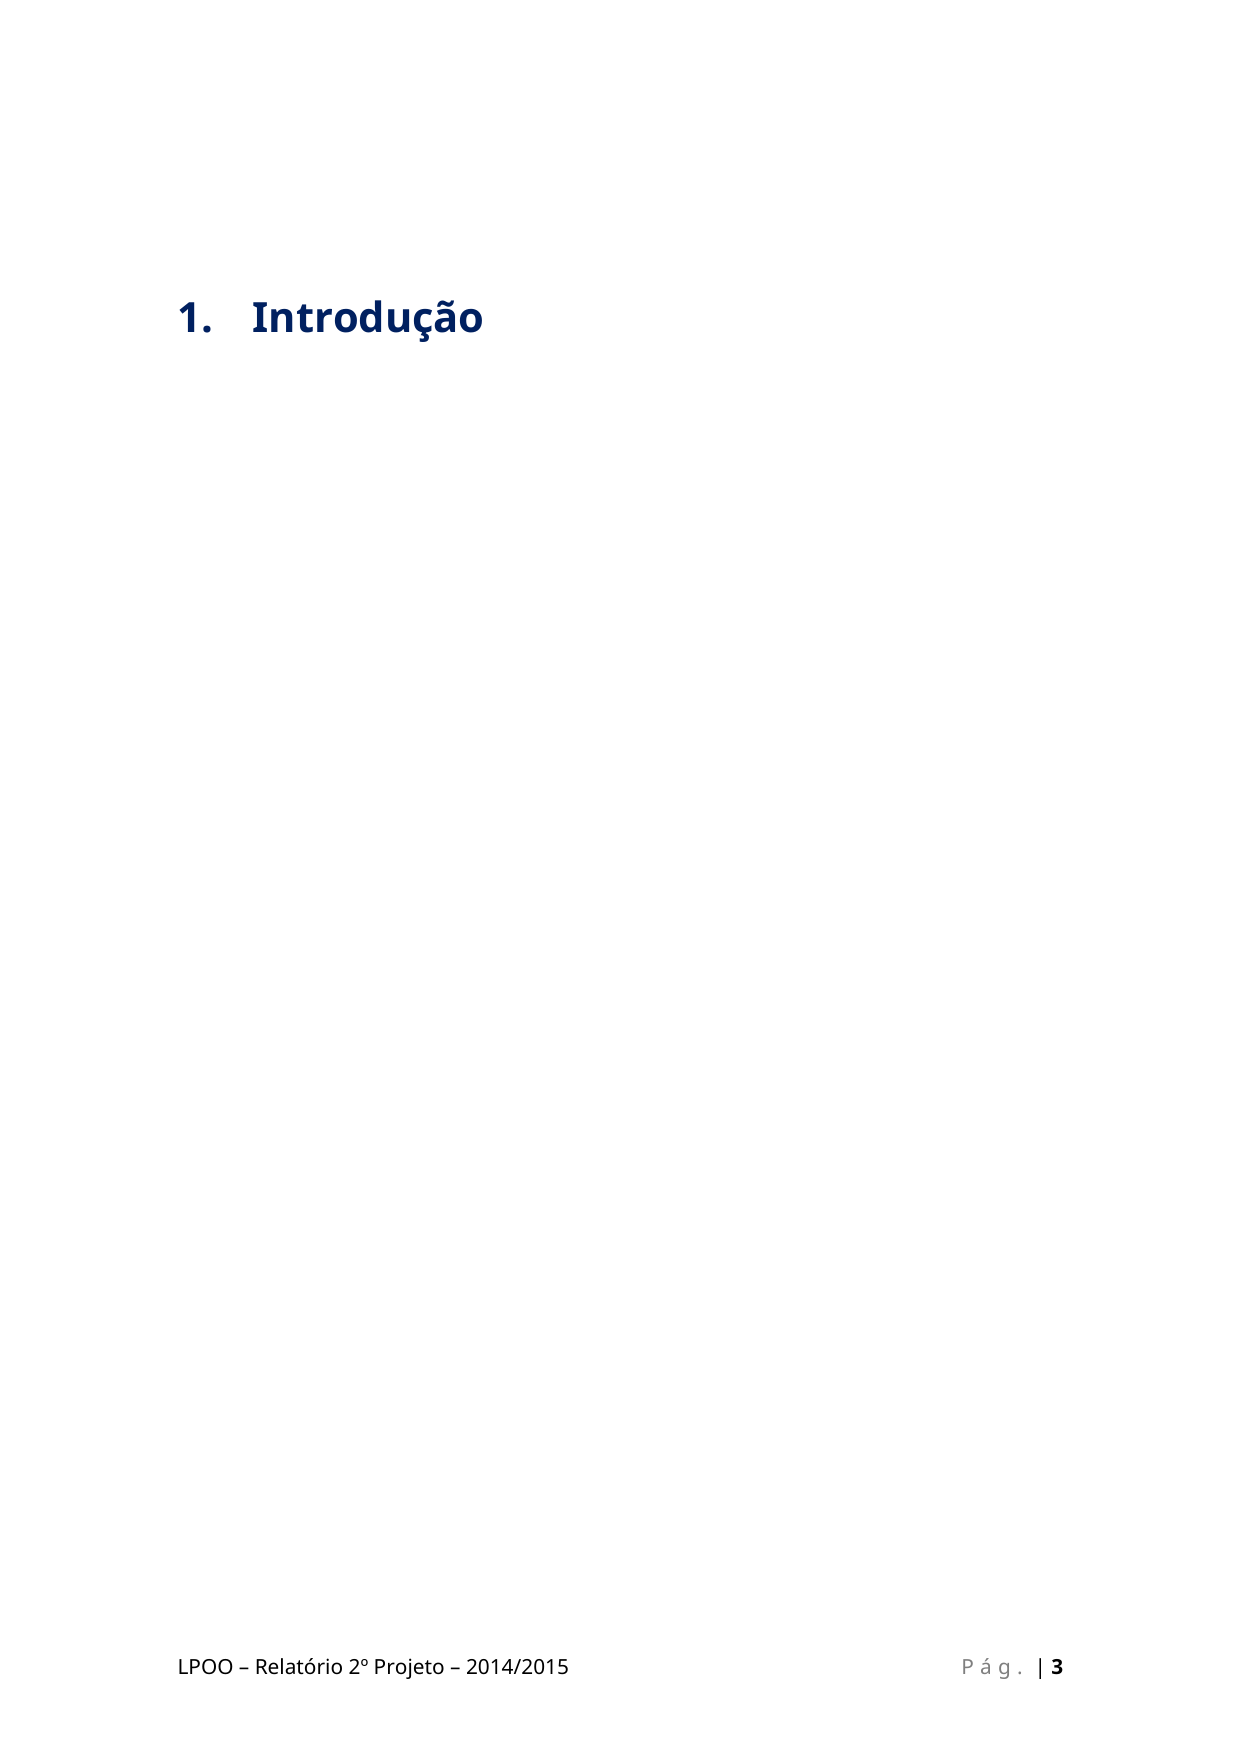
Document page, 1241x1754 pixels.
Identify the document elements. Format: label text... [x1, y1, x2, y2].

subtitle Introdução [177, 288, 1063, 345]
